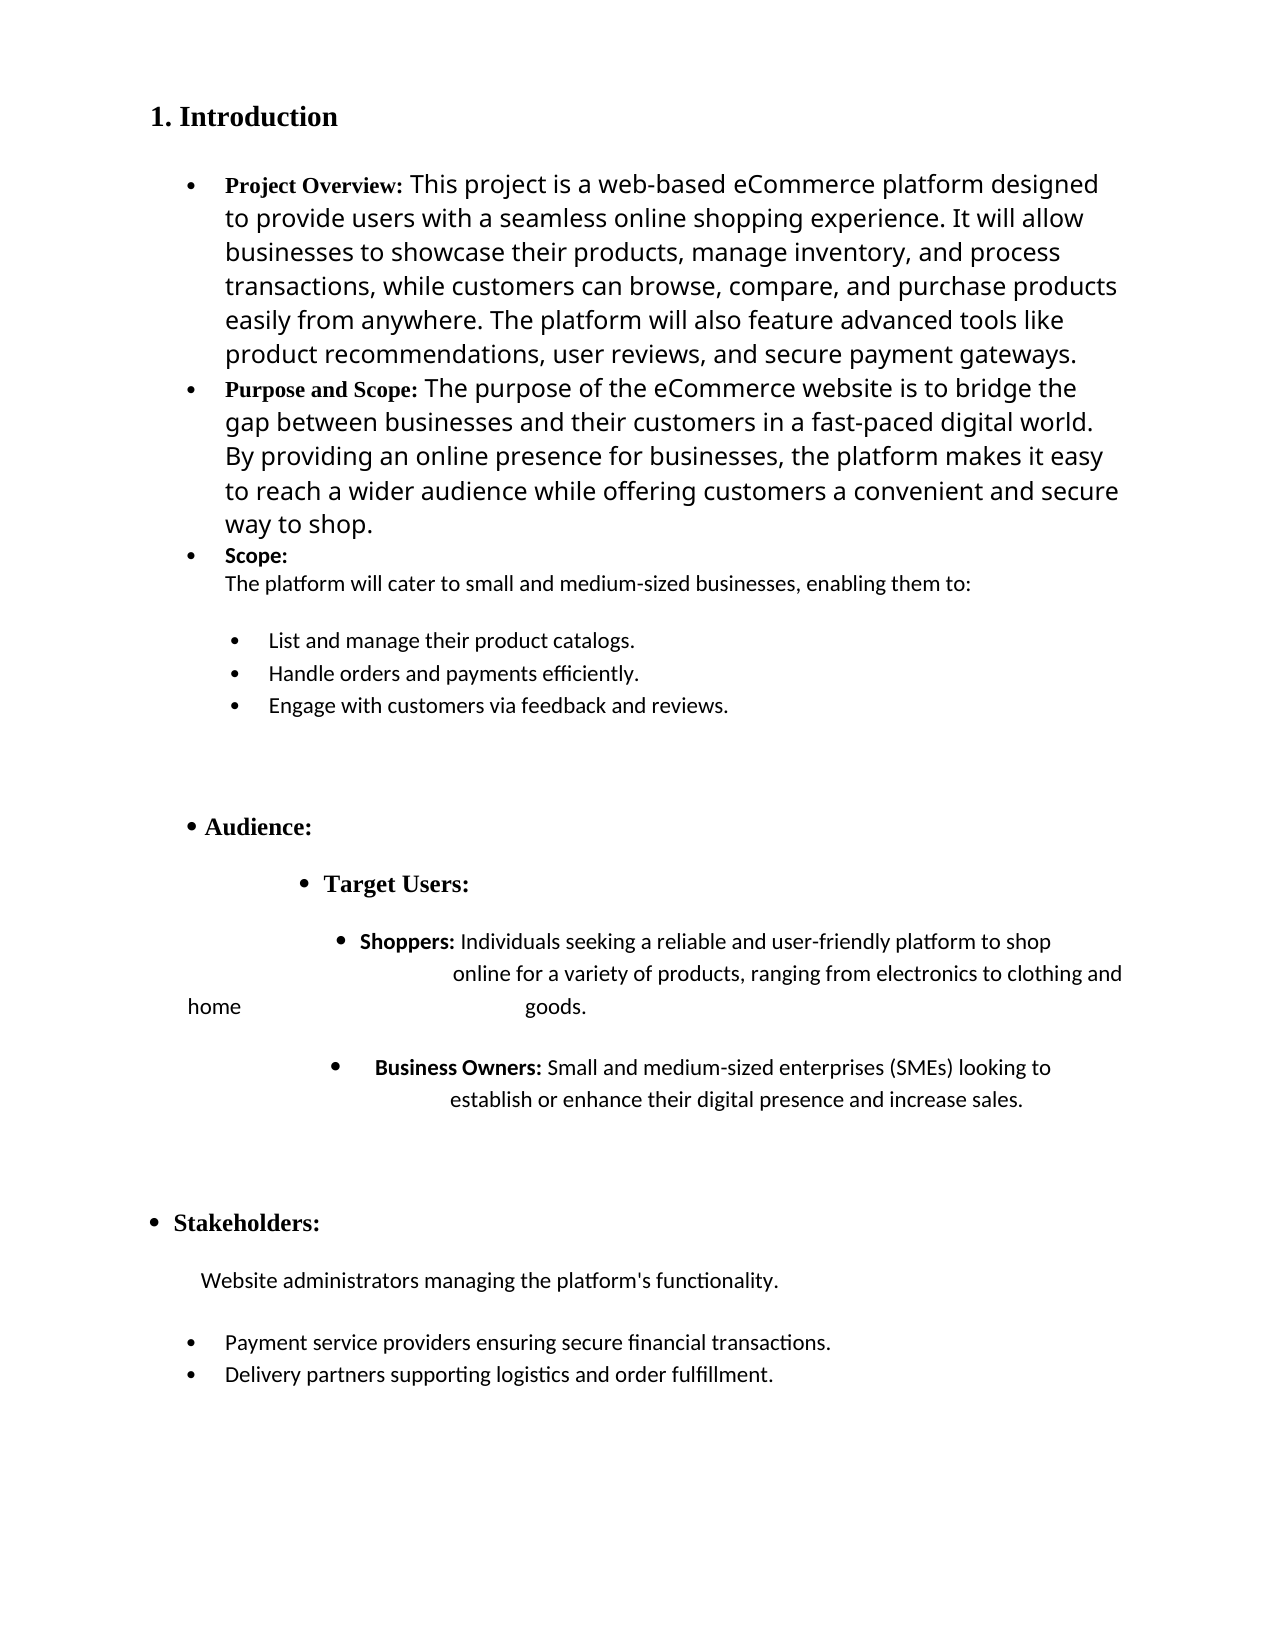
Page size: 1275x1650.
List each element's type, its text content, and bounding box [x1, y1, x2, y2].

list · Shoppers: Individuals seeking a reliable and user-friendly platform to shop online for a variety of products, ranging from electronics to clothing and home goods. [187, 927, 1125, 1020]
list Delivery partners supporting logistics and order fulfillment. [187, 1360, 1125, 1388]
text · Target Users: [225, 869, 1125, 898]
text · Audience: [150, 812, 1125, 840]
list Project Overview: This project is a web-based eCommerce platform designed to provide users with a seamless online shopping experience. It will allow businesses to showcase their products, manage inventory, and process transactions, while customers can browse, compare, and purchase products easily from anywhere. The platform will also feature advanced tools like product recommendations, user reviews, and secure payment gateways. [187, 167, 1125, 371]
list Scope: The platform will cater to small and medium-sized businesses, enabling them to: [187, 541, 1125, 597]
list · Business Owners: Small and medium-sized enterprises (SMEs) looking to establish or enhance their digital presence and increase sales. [150, 1053, 1125, 1113]
list Handle orders and payments efficiently. [231, 659, 1125, 687]
text · Stakeholders: [150, 1208, 1125, 1237]
list Engage with customers via feedback and reviews. [231, 691, 1125, 719]
list Purpose and Scope: The purpose of the eCommerce website is to bridge the gap between businesses and their customers in a fast-paced digital world. By providing an online presence for businesses, the platform makes it easy to reach a wider audience while offering customers a convenient and secure way to shop. [187, 371, 1125, 541]
list Payment service providers ensuring secure financial transactions. [187, 1328, 1125, 1356]
list Website administrators managing the platform's functionality. [187, 1266, 1125, 1294]
list List and manage their product catalogs. [231, 626, 1125, 654]
subtitle 1. Introduction [150, 99, 1125, 132]
